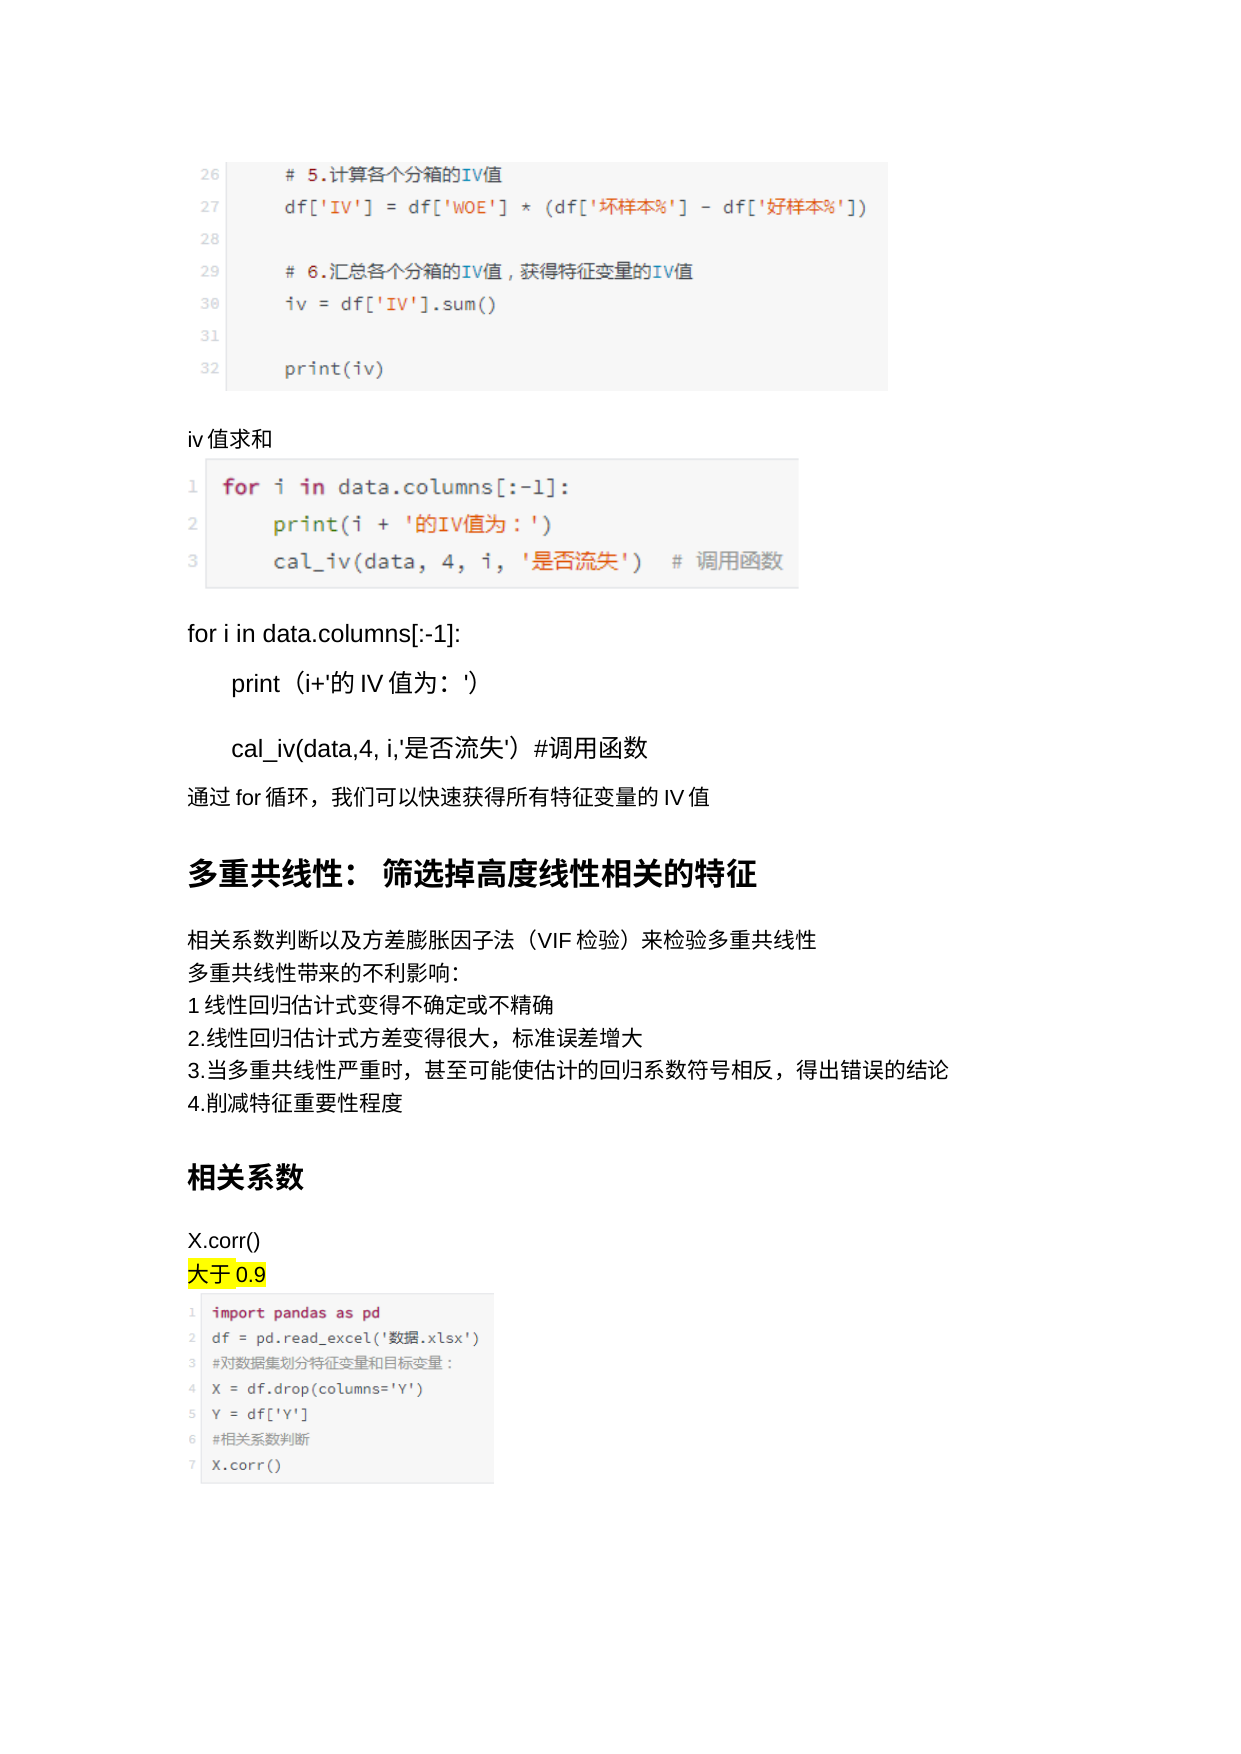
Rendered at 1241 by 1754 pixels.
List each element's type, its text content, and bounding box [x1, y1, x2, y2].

text 通过for循环，我们可以快速获得所有特征变量的IV值 [187, 779, 1070, 812]
picture [187, 162, 888, 391]
subtitle 多重共线性： 筛选掉高度线性相关的特征 [187, 839, 1070, 904]
text 多重共线性带来的不利影响： [187, 955, 1070, 988]
picture [187, 1289, 494, 1490]
text 1线性回归估计式变得不确定或不精确 [187, 988, 1070, 1020]
text for i in data.columns[:-1]: [187, 617, 1070, 649]
subtitle 相关系数 [187, 1143, 1070, 1208]
text 4.削减特征重要性程度 [187, 1085, 1070, 1118]
text 大于0.9 [187, 1257, 1070, 1289]
text 相关系数判断以及方差膨胀因子法（VIF检验）来检验多重共线性 [187, 923, 1070, 955]
text cal_iv(data,4, i,'是否流失'）#调用函数 [187, 714, 1070, 779]
text iv值求和 [187, 422, 1070, 454]
picture [187, 454, 799, 592]
text 3.当多重共线性严重时，甚至可能使估计的回归系数符号相反，得出错误的结论 [187, 1053, 1070, 1085]
text X.corr() [187, 1224, 1070, 1257]
text 2.线性回归估计式方差变得很大，标准误差增大 [187, 1020, 1070, 1053]
text print（i+'的IV值为：'） [187, 649, 1070, 714]
